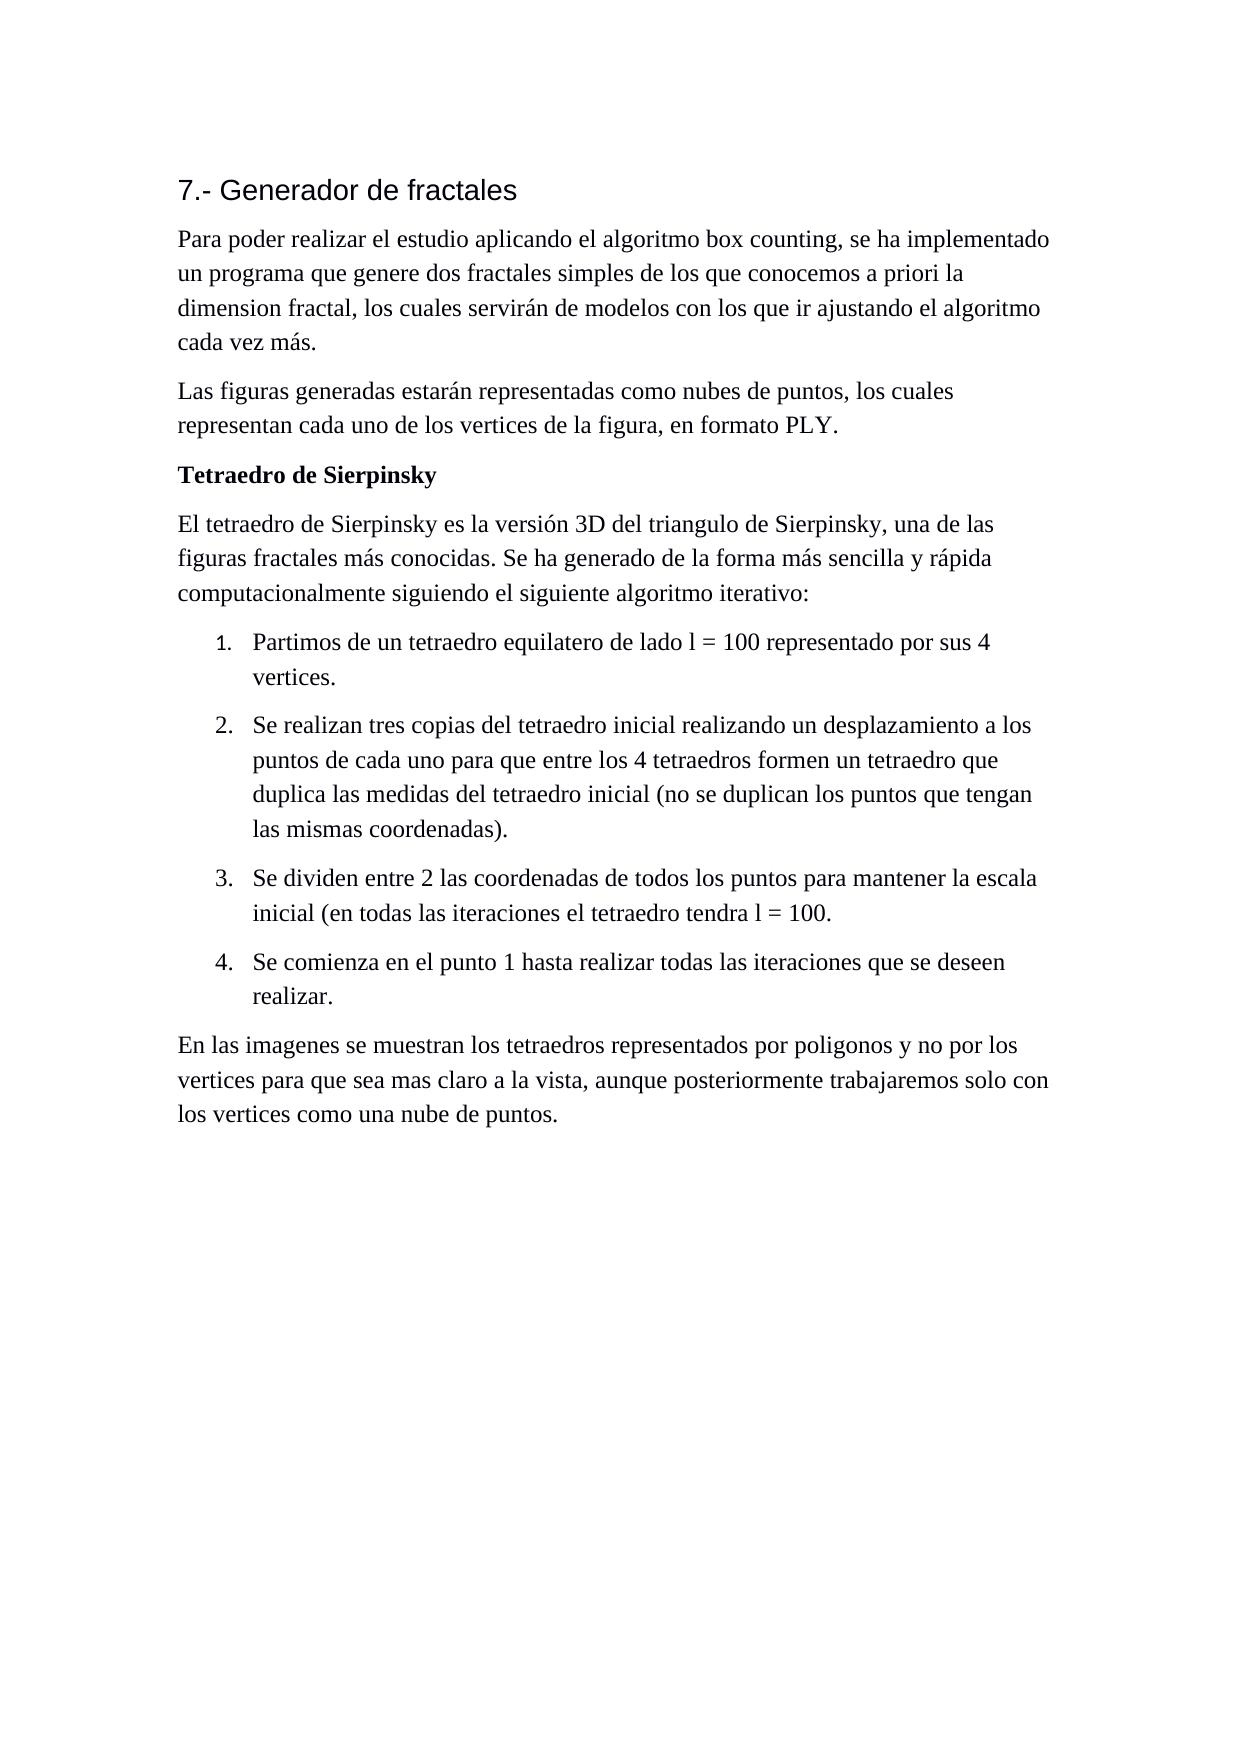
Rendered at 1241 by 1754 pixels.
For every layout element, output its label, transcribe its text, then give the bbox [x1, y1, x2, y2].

text En las imagenes se muestran los tetraedros representados por poligonos y no por los vertices para que sea mas claro a la vista, aunque posteriormente trabajaremos solo con los vertices como una nube de puntos. [177, 1030, 1063, 1128]
text Tetraedro de Sierpinsky [177, 460, 1063, 488]
text 7.- Generador de fractales [177, 173, 1063, 206]
text El tetraedro de Sierpinsky es la versión 3D del triangulo de Sierpinsky, una de las figuras fractales más conocidas. Se ha generado de la forma más sencilla y rápida computacionalmente siguiendo el siguiente algoritmo iterativo: [177, 509, 1063, 606]
text Las figuras generadas estarán representadas como nubes de puntos, los cuales representan cada uno de los vertices de la figura, en formato PLY. [177, 376, 1063, 439]
text Para poder realizar el estudio aplicando el algoritmo box counting, se ha implementado un programa que genere dos fractales simples de los que conocemos a priori la dimension fractal, los cuales servirán de modelos con los que ir ajustando el algoritmo cada vez más. [177, 224, 1063, 356]
list Partimos de un tetraedro equilatero de lado l = 100 representado por sus 4 vertices. [215, 627, 1063, 690]
list Se realizan tres copias del tetraedro inicial realizando un desplazamiento a los puntos de cada uno para que entre los 4 tetraedros formen un tetraedro que duplica las medidas del tetraedro inicial (no se duplican los puntos que tengan las mismas coordenadas). [215, 711, 1063, 843]
list Se comienza en el punto 1 hasta realizar todas las iteraciones que se deseen realizar. [215, 947, 1063, 1010]
list Se dividen entre 2 las coordenadas de todos los puntos para mantener la escala inicial (en todas las iteraciones el tetraedro tendra l = 100. [215, 863, 1063, 926]
